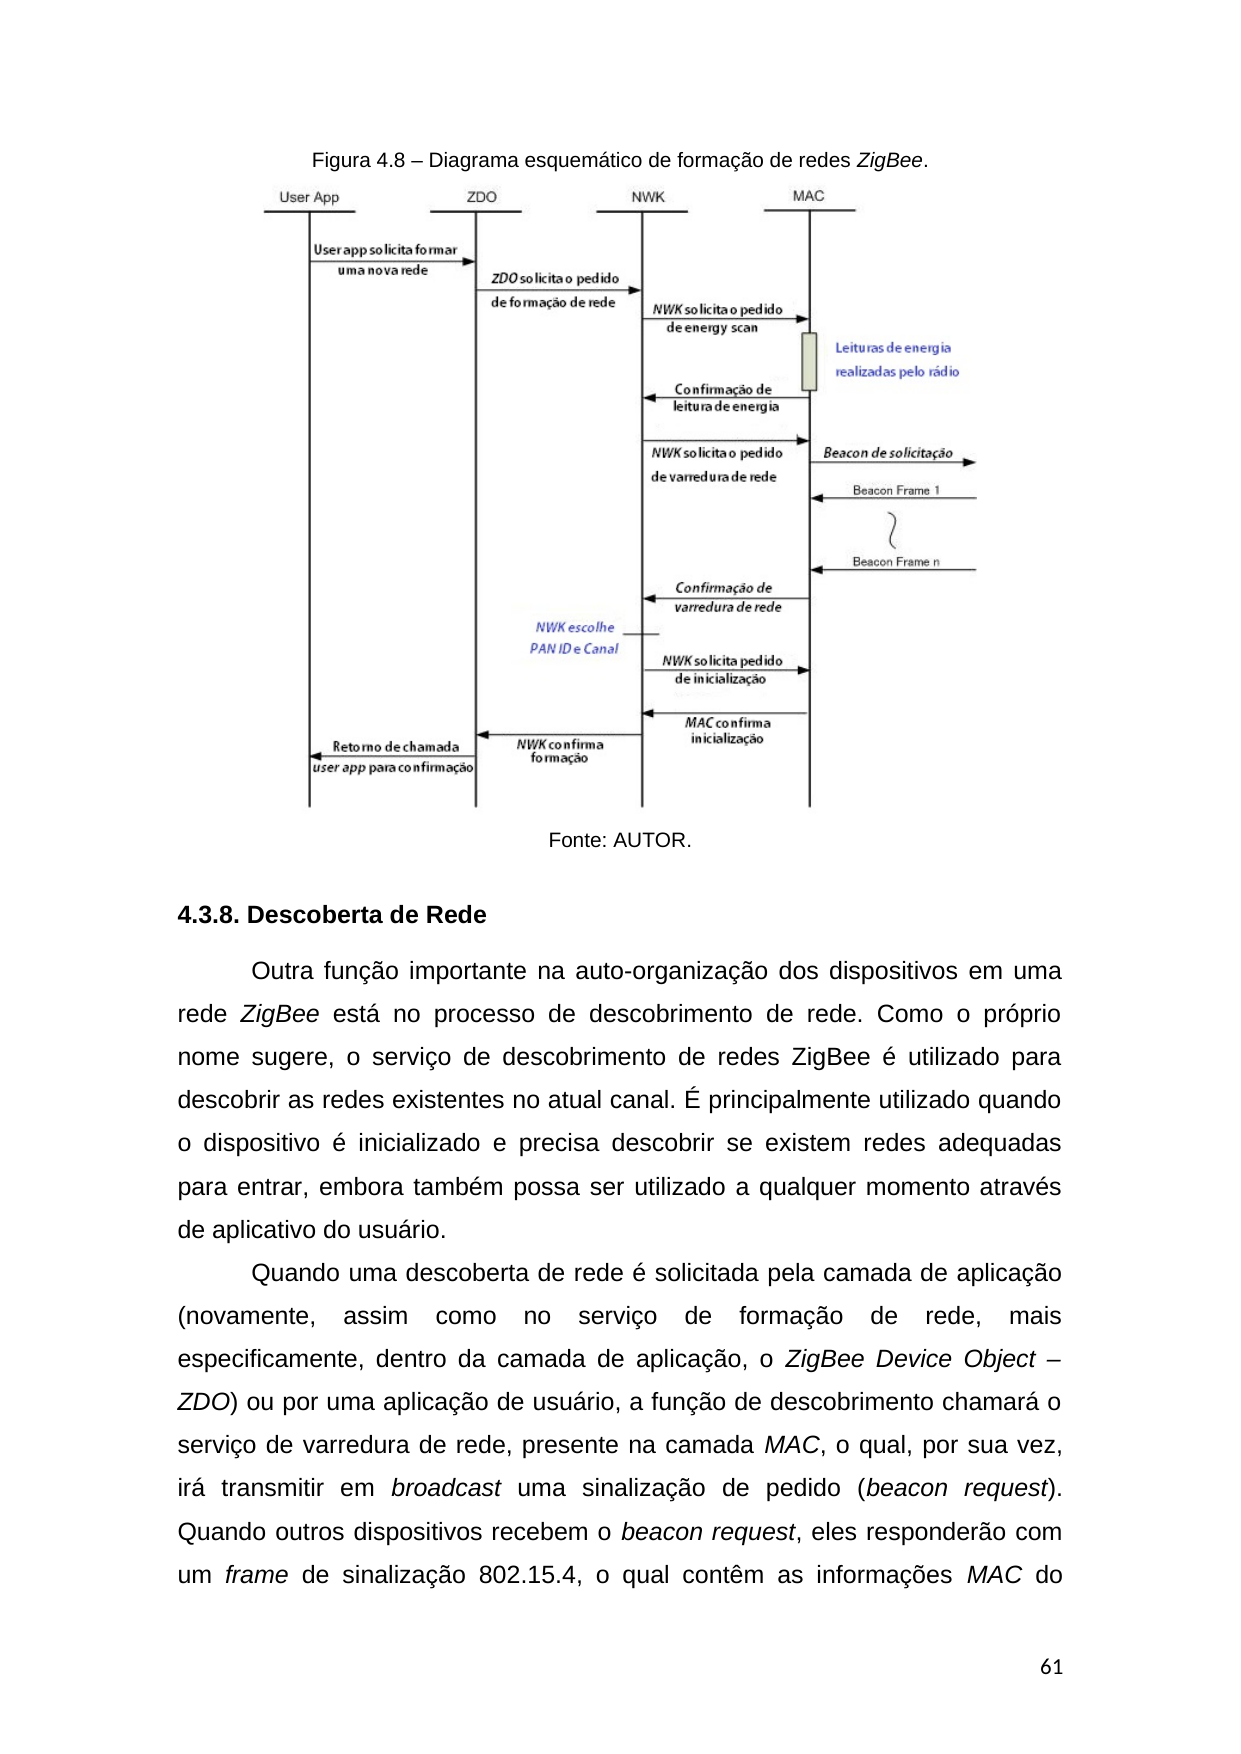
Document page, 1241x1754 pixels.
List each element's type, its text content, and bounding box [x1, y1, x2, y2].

text Figura 4.8 – Diagrama esquemático de formação de redes ZigBee. [177, 148, 1063, 172]
text Fonte: AUTOR. [177, 828, 1063, 852]
text Outra função importante na auto-organização dos dispositivos em uma rede ZigBee está no processo de descobrimento de rede. Como o próprio nome sugere, o serviço de descobrimento de redes ZigBee é utilizado para descobrir as redes existentes no atual canal. É principalmente utilizado quando o dispositivo é inicializado e precisa descobrir se existem redes adequadas para entrar, embora também possa ser utilizado a qualquer momento através de aplicativo do usuário. [177, 956, 1063, 1243]
picture [263, 183, 977, 814]
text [177, 1258, 1063, 1588]
subtitle 4.3.8. Descoberta de Rede [177, 900, 1063, 929]
